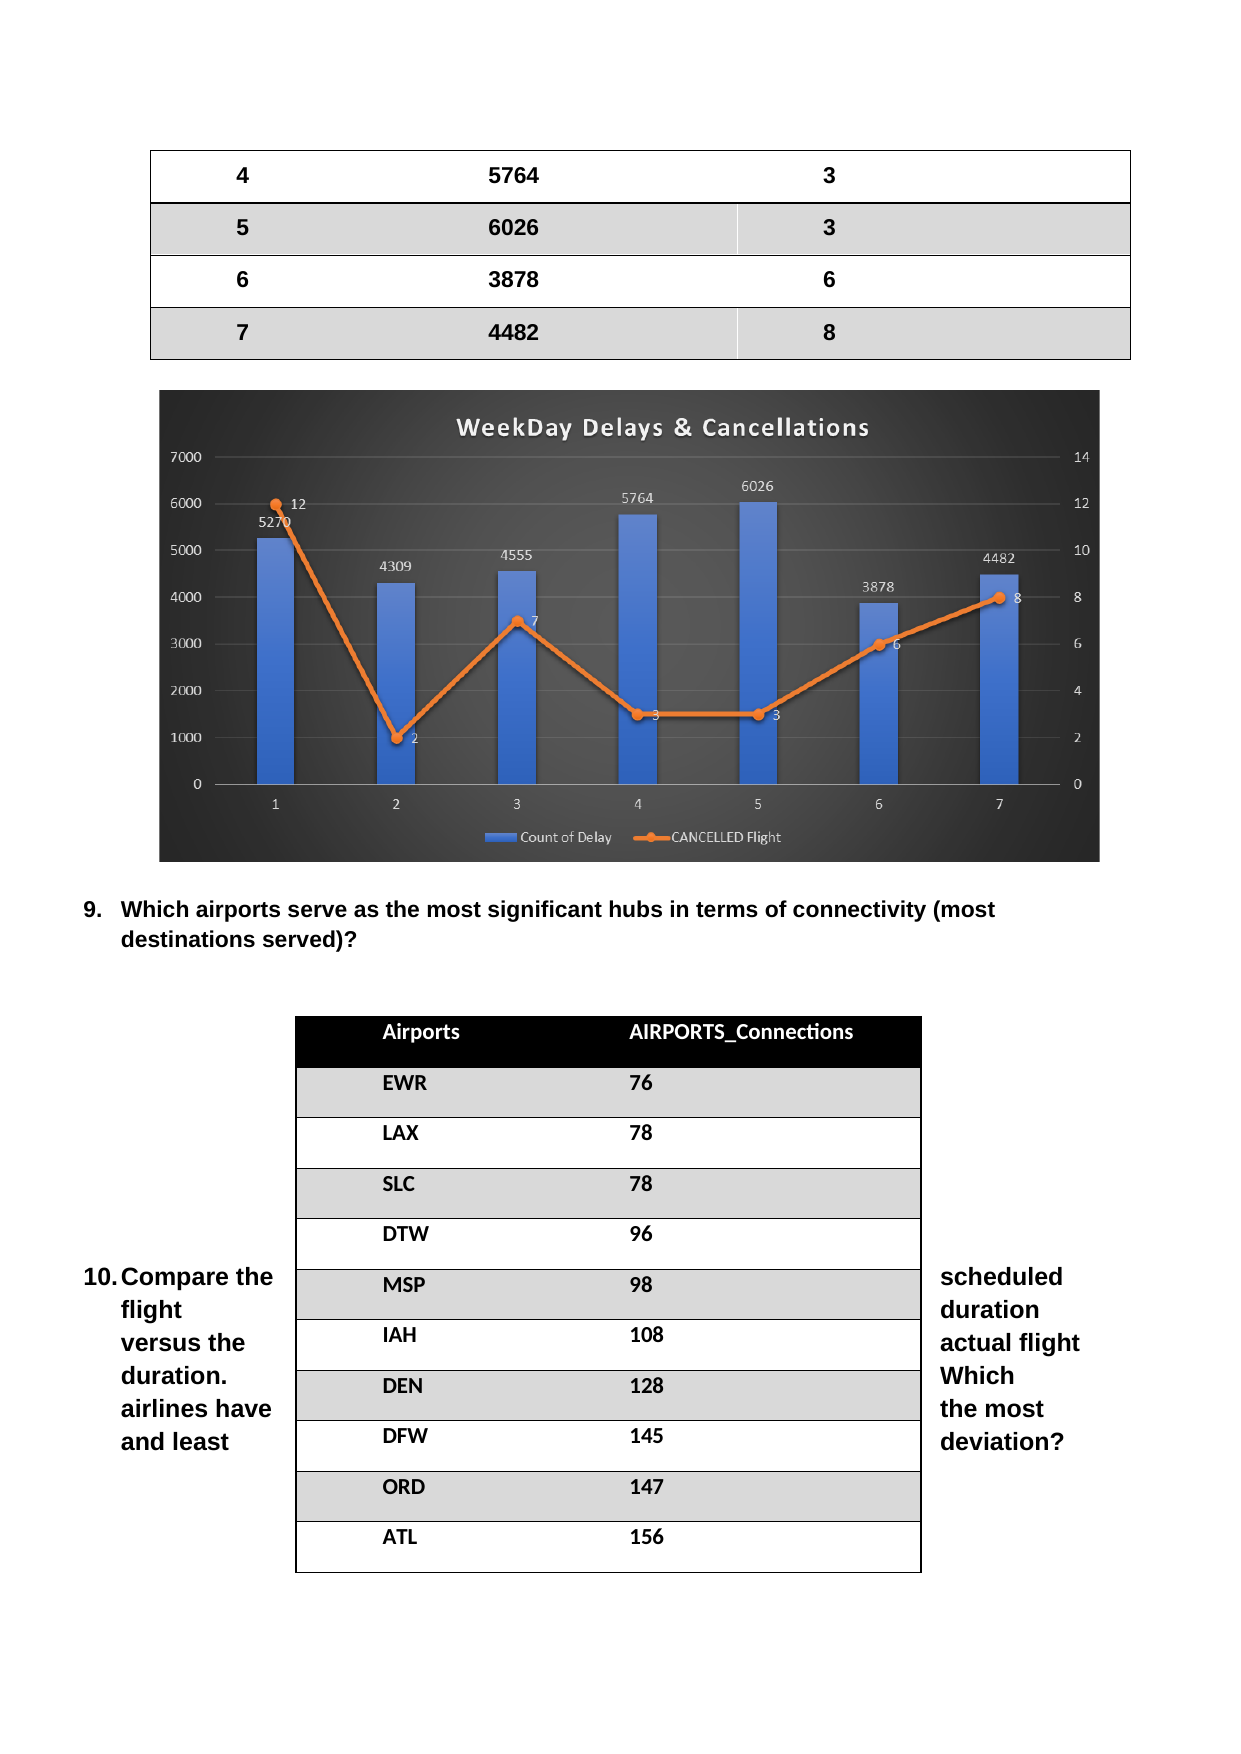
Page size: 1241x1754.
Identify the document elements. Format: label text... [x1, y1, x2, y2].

table_cell 7 [151, 308, 403, 359]
picture [159, 390, 1100, 862]
table_cell 8 [738, 308, 1130, 359]
table_cell DTW [297, 1219, 543, 1268]
table_cell 96 [543, 1219, 920, 1268]
table_cell 6 [738, 256, 1130, 307]
table_cell 145 [543, 1421, 920, 1471]
table_cell DFW [297, 1421, 543, 1471]
list Compare the scheduled flight duration versus the actual flight duration. Which airlines have the most and least deviation? [83, 1262, 295, 1456]
table_cell 5764 [403, 151, 737, 202]
list Which airports serve as the most significant hubs in terms of connectivity (most destinations served)? [83, 896, 1090, 952]
table_cell 156 [543, 1522, 920, 1572]
table_cell 128 [543, 1371, 920, 1420]
table_cell 78 [543, 1169, 920, 1218]
table_cell 6 [151, 256, 403, 307]
table_cell 6026 [403, 204, 737, 254]
list Compare the scheduled flight duration versus the actual flight duration. Which airlines have the most and least deviation? [922, 1262, 1090, 1456]
table_cell 3 [738, 151, 1130, 202]
table_cell 4482 [403, 308, 737, 359]
table_cell 3878 [403, 256, 737, 307]
table_cell MSP [297, 1270, 543, 1319]
table_cell 76 [543, 1068, 920, 1117]
table_cell 108 [543, 1320, 920, 1369]
table_cell 3 [738, 204, 1130, 254]
table_cell 78 [543, 1118, 920, 1167]
table_cell 98 [543, 1270, 920, 1319]
table_cell ORD [297, 1472, 543, 1521]
table_cell 147 [543, 1472, 920, 1521]
table_cell 5 [151, 204, 403, 254]
table_cell 4 [151, 151, 403, 202]
table_cell DEN [297, 1371, 543, 1420]
table_cell LAX [297, 1118, 543, 1167]
table_cell IAH [297, 1320, 543, 1369]
table_cell EWR [297, 1068, 543, 1117]
table_cell SLC [297, 1169, 543, 1218]
table_header Airports [297, 1017, 543, 1066]
table_cell ATL [297, 1522, 543, 1572]
table_header AIRPORTS_Connections [543, 1017, 920, 1066]
